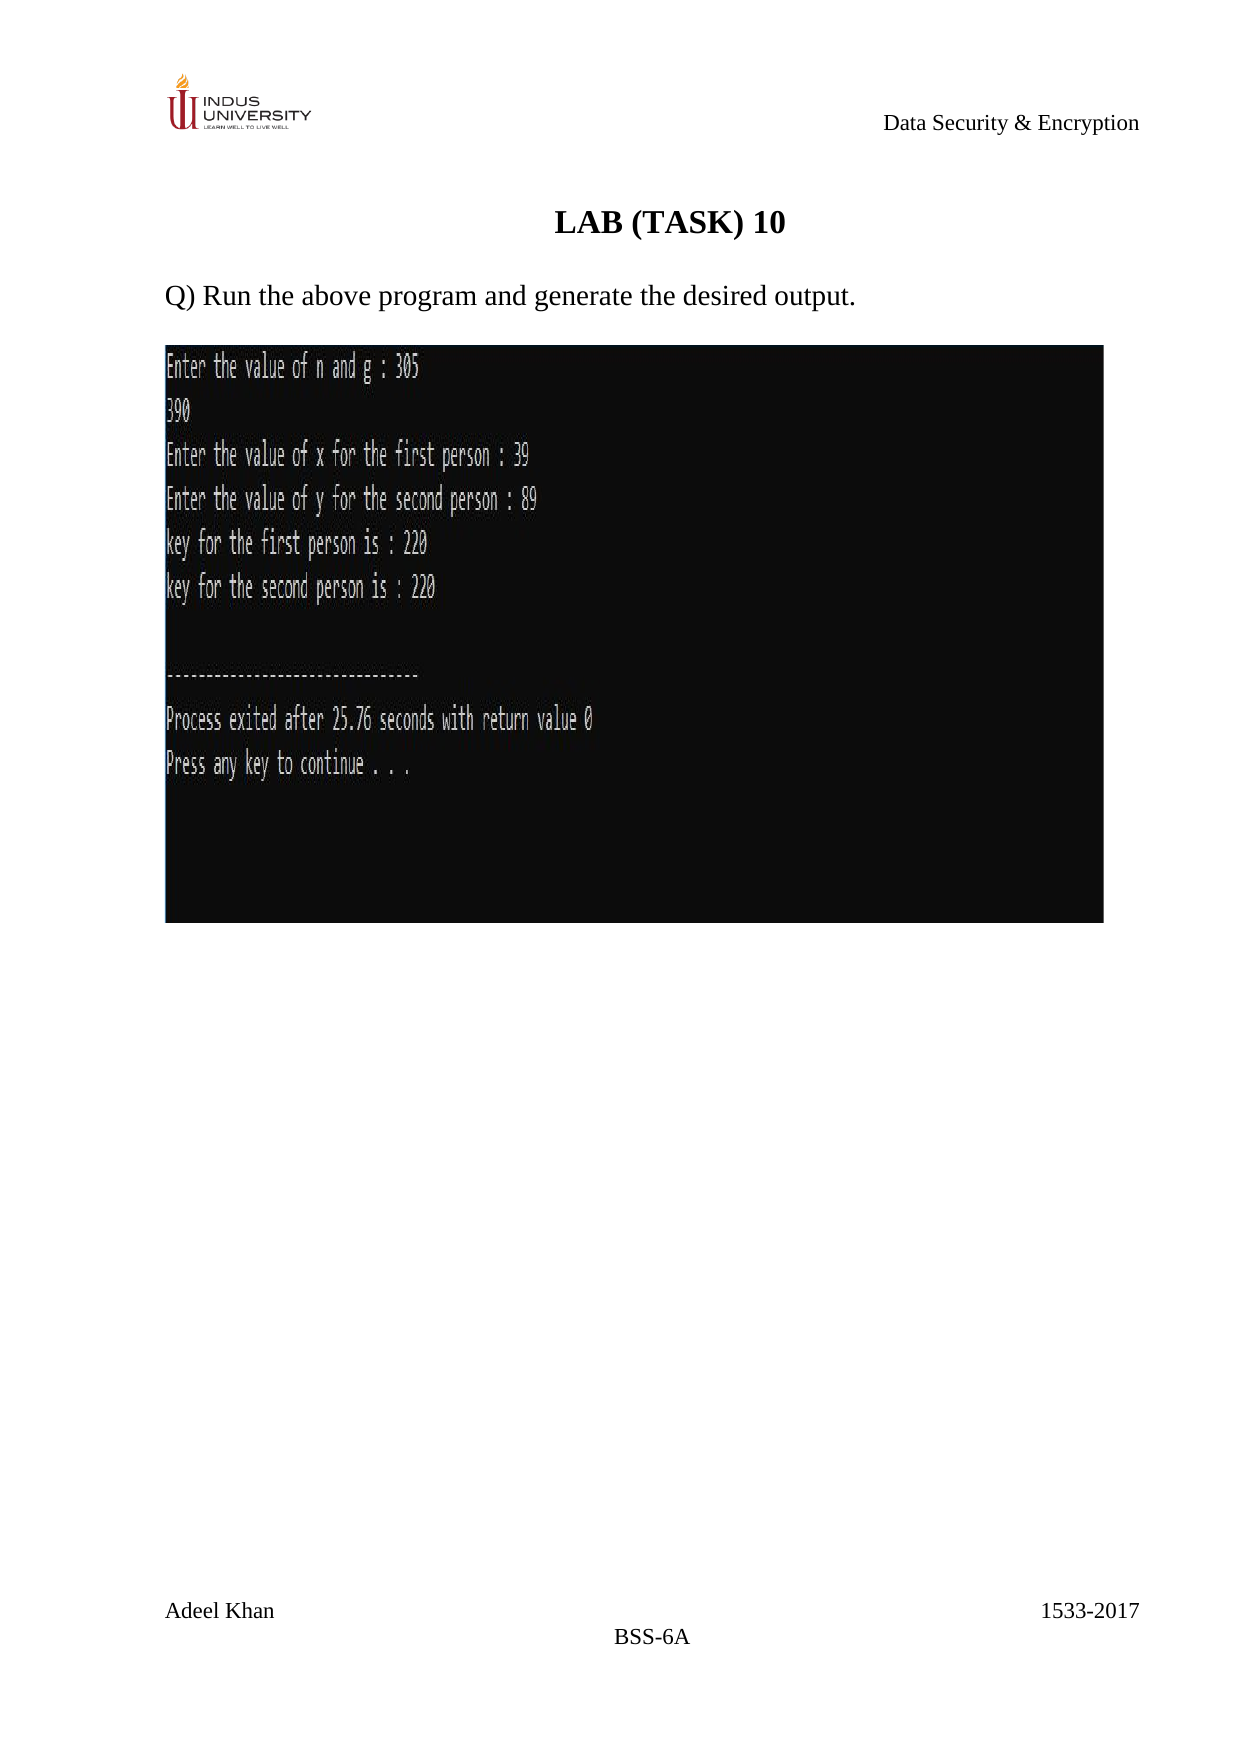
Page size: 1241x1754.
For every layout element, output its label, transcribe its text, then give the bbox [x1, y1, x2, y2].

text LAB (TASK) 10 [164, 202, 1176, 240]
text Q) Run the above program and generate the desired output. [164, 278, 1176, 312]
picture [164, 73, 317, 130]
picture [164, 345, 1104, 923]
